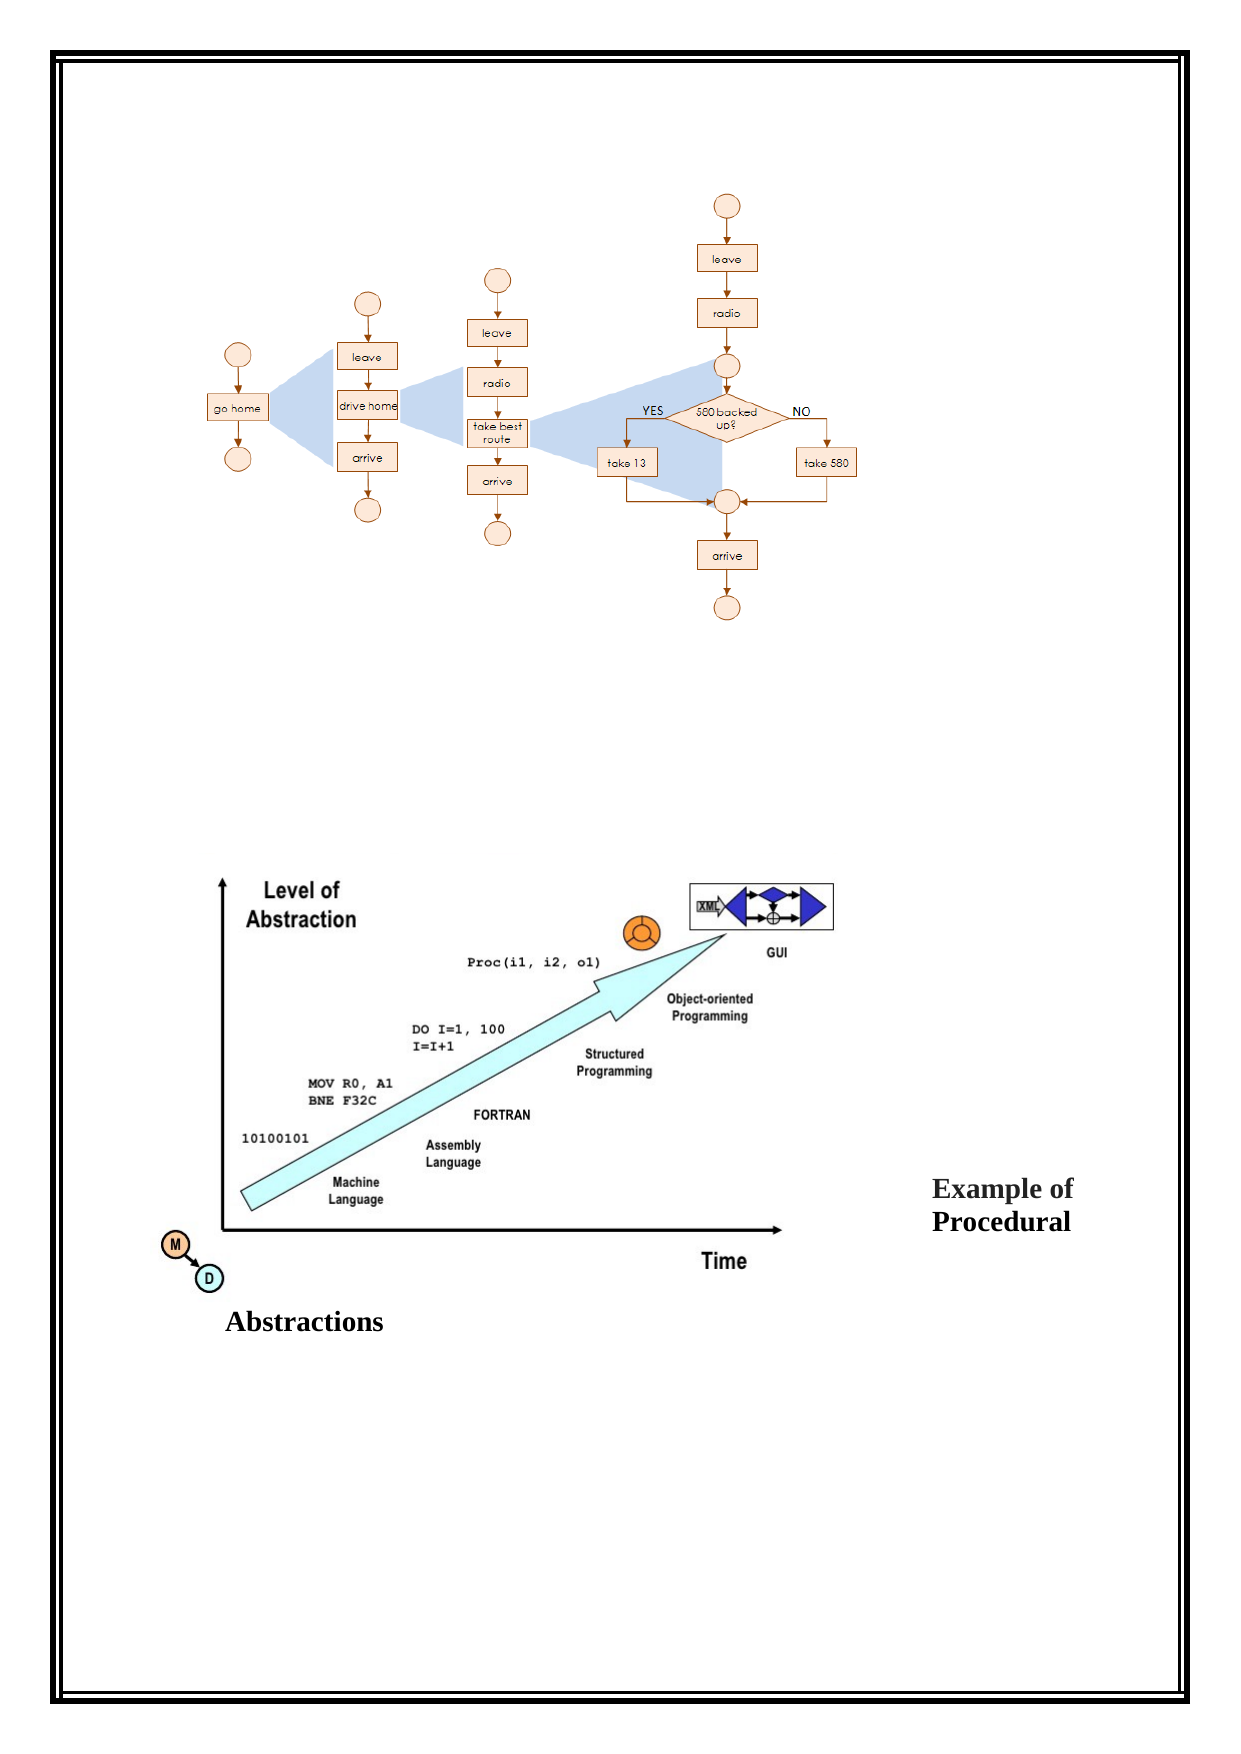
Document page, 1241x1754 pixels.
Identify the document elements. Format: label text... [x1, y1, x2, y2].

picture [196, 180, 872, 634]
text Example of Procedural Abstractions [225, 1171, 1090, 1337]
picture [150, 853, 839, 1304]
